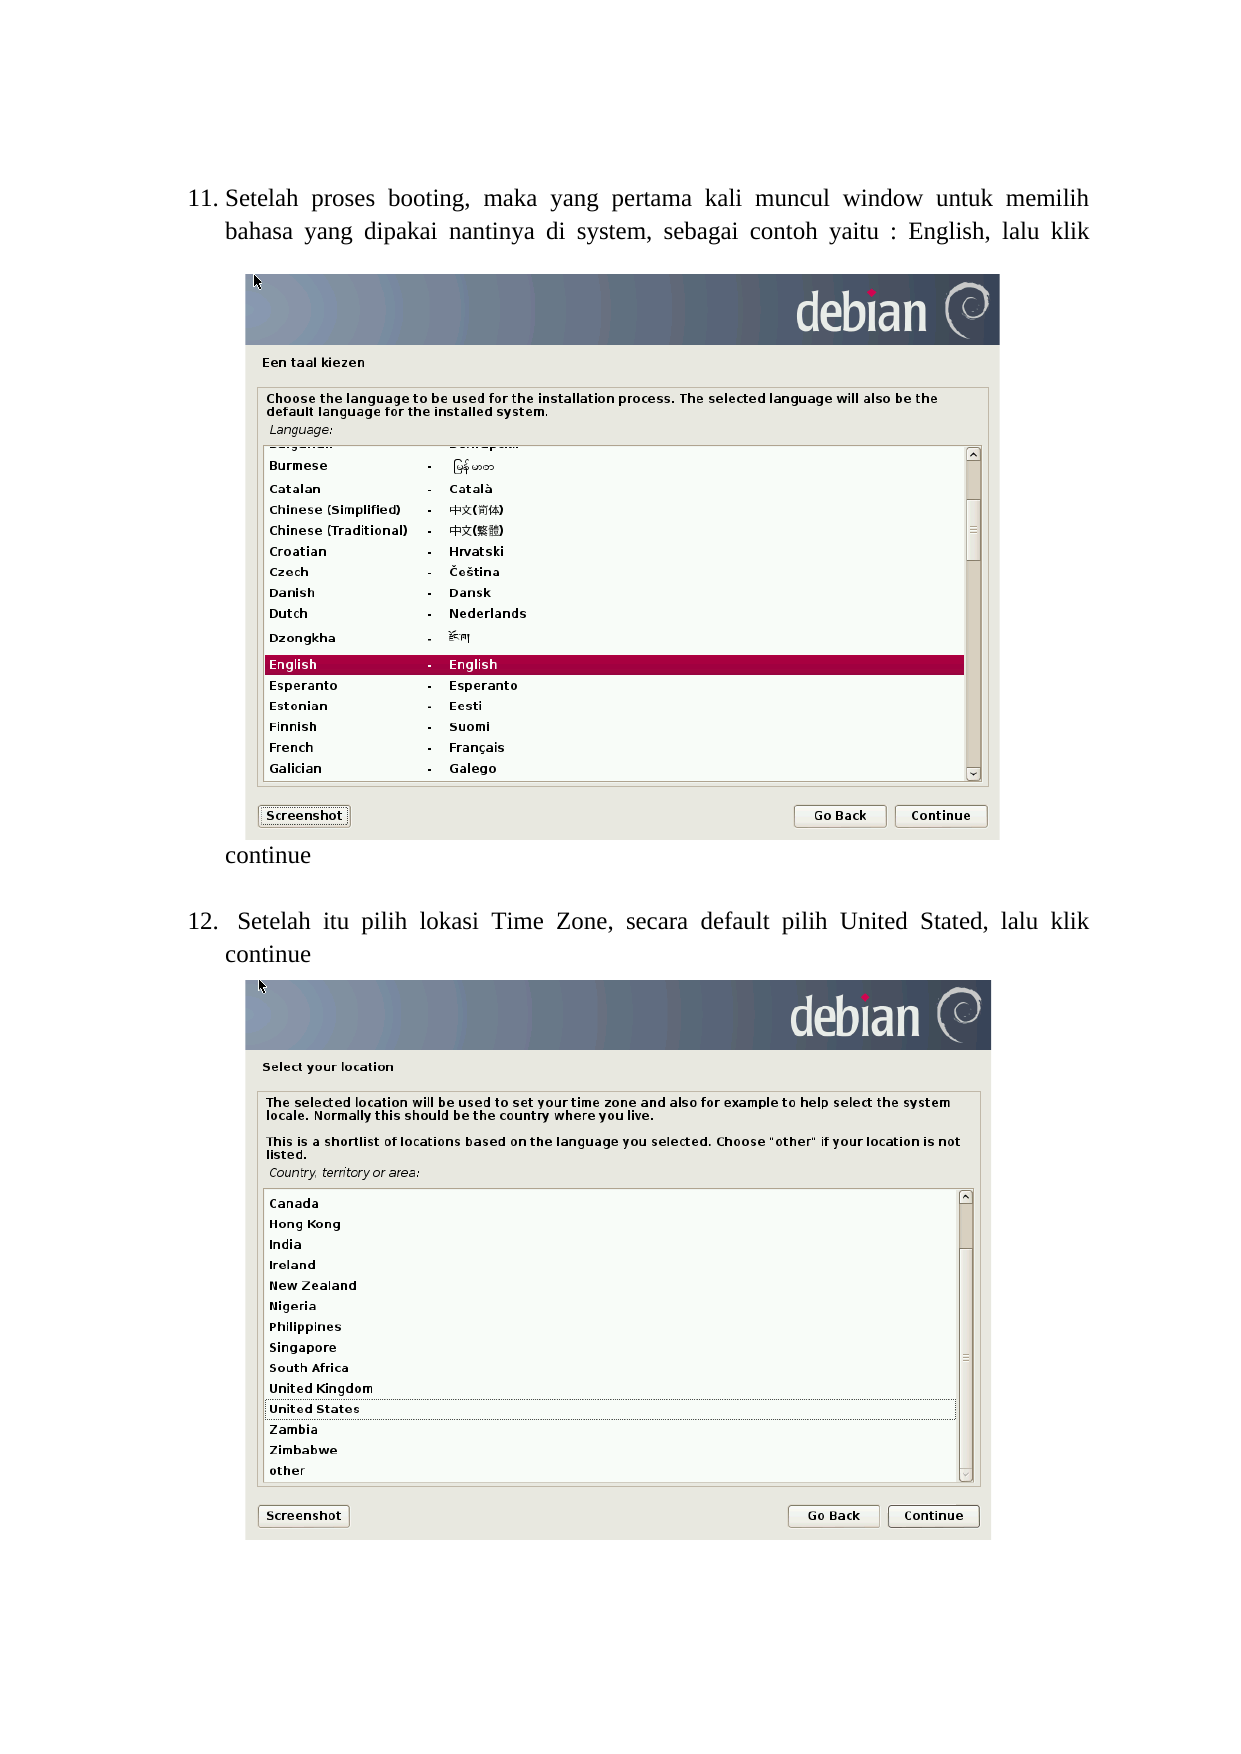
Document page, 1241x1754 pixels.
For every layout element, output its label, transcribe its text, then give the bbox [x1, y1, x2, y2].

picture [245, 980, 992, 1540]
picture [245, 274, 1000, 840]
list Setelah itu pilih lokasi Time Zone, secara default pilih United Stated, lalu klik continue [187, 906, 1090, 968]
